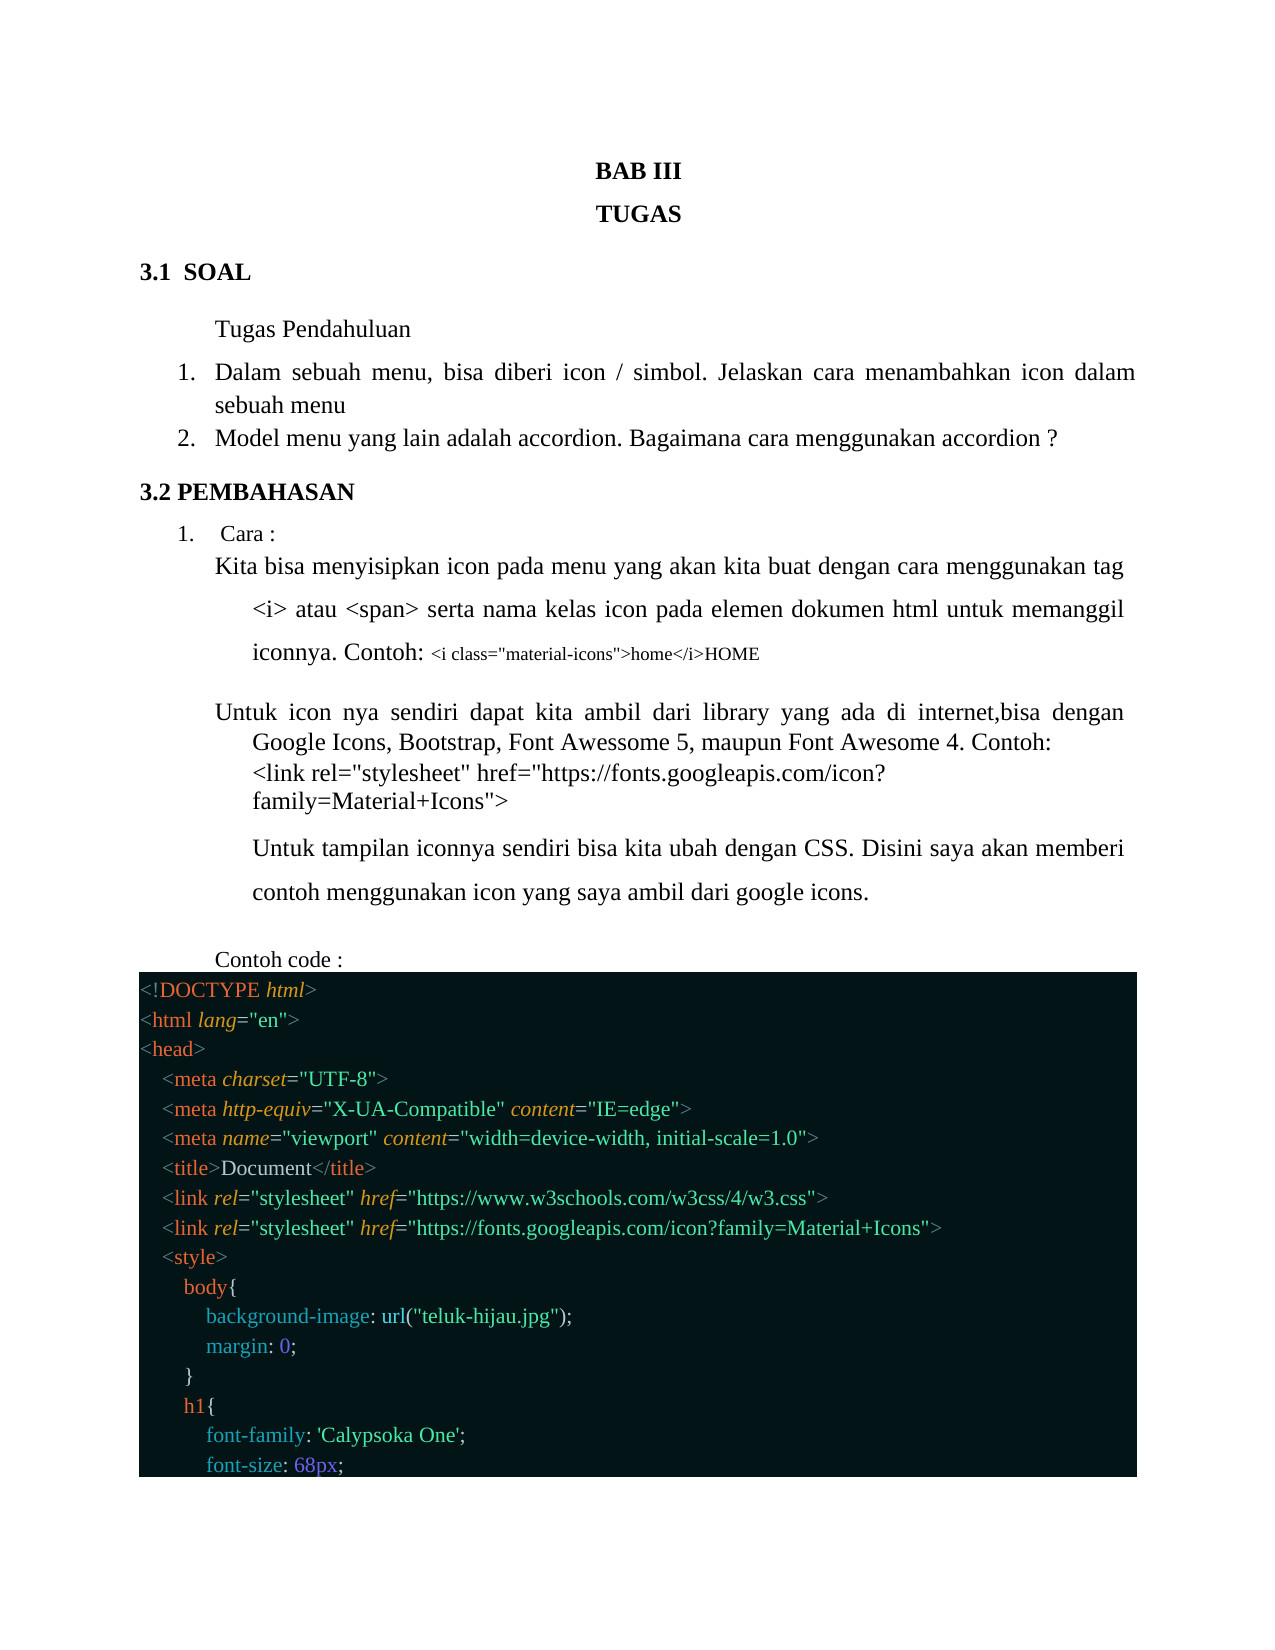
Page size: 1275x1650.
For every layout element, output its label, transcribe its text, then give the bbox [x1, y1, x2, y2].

text <link rel="stylesheet" href="https://fonts.googleapis.com/icon?family=Material+Icons"> [139, 1210, 1137, 1240]
text <link rel="stylesheet" href="https://fonts.googleapis.com/icon?family=Material+Icons"> [252, 758, 1137, 815]
text <html lang="en"> [139, 1002, 1137, 1032]
text body{ [139, 1269, 1137, 1299]
list Dalam sebuah menu, bisa diberi icon / simbol. Jelaskan cara menambahkan icon dalam sebuah menu [177, 357, 1137, 419]
text TUGAS [139, 199, 1137, 228]
text <meta name="viewport" content="width=device-width, initial-scale=1.0"> [139, 1121, 1137, 1151]
list Untuk icon nya sendiri dapat kita ambil dari library yang ada di internet,bisa dengan Google Icons, Bootstrap, Font Awessome 5, maupun Font Awesome 4. Contoh: [214, 697, 1125, 756]
text margin: 0; [139, 1329, 1137, 1358]
subtitle Untuk tampilan iconnya sendiri bisa kita ubah dengan CSS. Disini saya akan memberi contoh menggunakan icon yang saya ambil dari google icons. [252, 833, 1126, 905]
text <head> [139, 1032, 1137, 1062]
list Model menu yang lain adalah accordion. Bagaimana cara menggunakan accordion ? [177, 423, 1137, 452]
text <!DOCTYPE html> [139, 972, 1137, 1002]
text } [139, 1358, 1137, 1388]
text <meta charset="UTF-8"> [139, 1062, 1137, 1091]
text <meta http-equiv="X-UA-Compatible" content="IE=edge"> [139, 1091, 1137, 1121]
text font-family: 'Calypsoka One'; [139, 1418, 1137, 1447]
text <style> [139, 1240, 1137, 1269]
text <title>Document</title> [139, 1151, 1137, 1180]
list Cara : [177, 521, 1137, 547]
text BAB III [139, 156, 1137, 185]
list Kita bisa menyisipkan icon pada menu yang akan kita buat dengan cara menggunakan tag <i> atau <span> serta nama kelas icon pada elemen dokumen html untuk memanggil iconnya. Contoh: <i class="material-icons">home</i>HOME [214, 551, 1126, 666]
text font-size: 68px; [139, 1447, 1137, 1477]
subtitle SOAL [139, 257, 1137, 286]
list Contoh code : [214, 946, 1137, 972]
text background-image: url("teluk-hijau.jpg"); [139, 1299, 1137, 1329]
subtitle Tugas Pendahuluan [214, 314, 1041, 343]
subtitle PEMBAHASAN [139, 477, 1137, 506]
text <link rel="stylesheet" href="https://www.w3schools.com/w3css/4/w3.css"> [139, 1180, 1137, 1210]
text h1{ [139, 1388, 1137, 1418]
